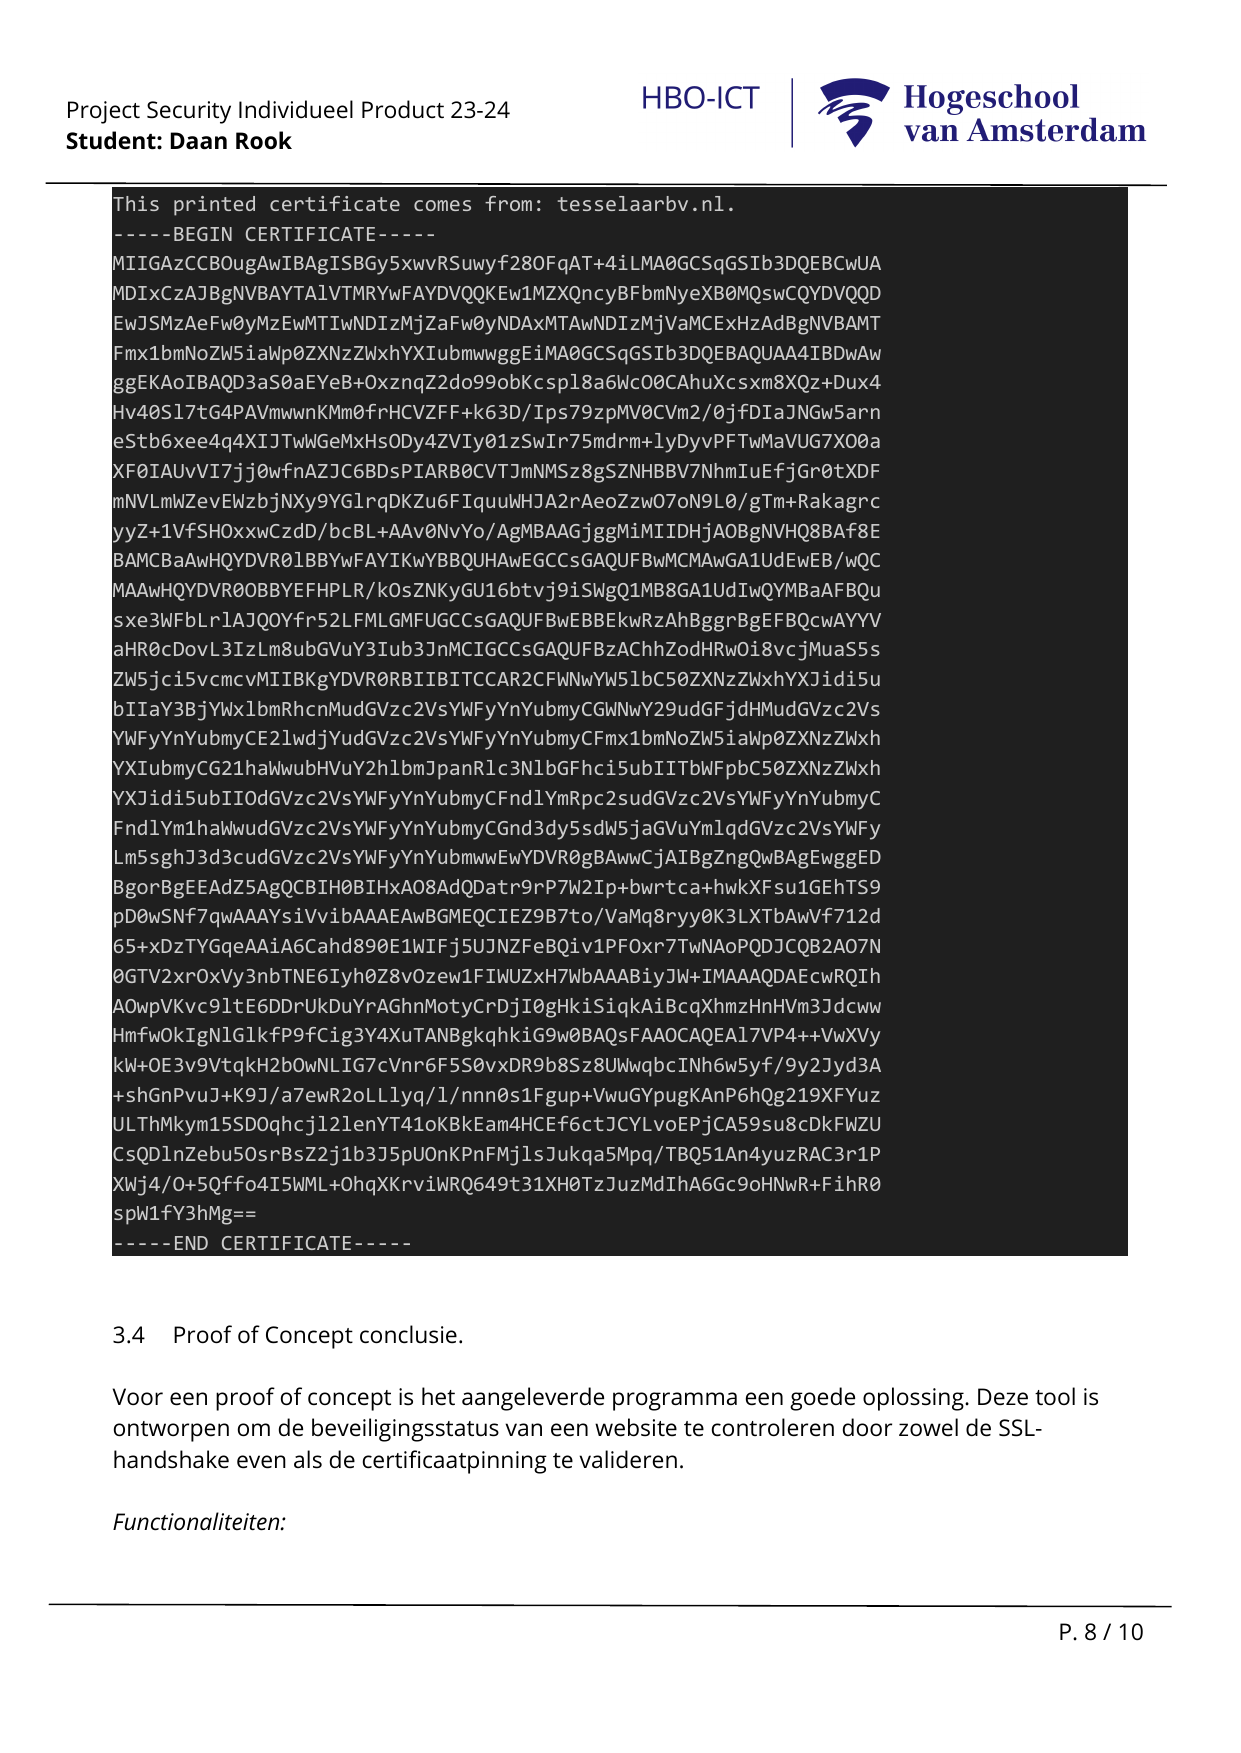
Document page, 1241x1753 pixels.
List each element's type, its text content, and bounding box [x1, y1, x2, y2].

text bIIaY3BjYWxlbmRhcnMudGVzc2VsYWFyYnYubmyCGWNwY29udGFjdHMudGVzc2Vs [112, 692, 1128, 722]
text YXIubmyCG21haWwubHVuY2hlbmJpanRlc3NlbGFhci5ubIITbWFpbC50ZXNzZWxh [112, 751, 1128, 781]
text ZW5jci5vcmcvMIIBKgYDVR0RBIIBITCCAR2CFWNwYW5lbC50ZXNzZWxhYXJidi5u [112, 662, 1128, 692]
text BAMCBaAwHQYDVR0lBBYwFAYIKwYBBQUHAwEGCCsGAQUFBwMCMAwGA1UdEwEB/wQC [112, 544, 1128, 573]
text XF0IAUvVI7jj0wfnAZJC6BDsPIARB0CVTJmNMSz8gSZNHBBV7NhmIuEfjGr0tXDF [112, 454, 1128, 484]
text 65+xDzTYGqeAAiA6Cahd890E1WIFj5UJNZFeBQiv1PFOxr7TwNAoPQDJCQB2AO7N [112, 929, 1128, 959]
text FndlYm1haWwudGVzc2VsYWFyYnYubmyCGnd3dy5sdW5jaGVuYmlqdGVzc2VsYWFy [112, 811, 1128, 841]
text MAAwHQYDVR0OBBYEFHPLR/kOsZNKyGU16btvj9iSWgQ1MB8GA1UdIwQYMBaAFBQu [112, 573, 1128, 603]
text -----BEGIN CERTIFICATE----- [112, 217, 1128, 247]
text Fmx1bmNoZW5iaWp0ZXNzZWxhYXIubmwwggEiMA0GCSqGSIb3DQEBAQUAA4IBDwAw [112, 336, 1128, 366]
text ULThMkym15SDOqhcjl2lenYT41oKBkEam4HCEf6ctJCYLvoEPjCA59su8cDkFWZU [112, 1108, 1128, 1137]
text BgorBgEEAdZ5AgQCBIH0BIHxAO8AdQDatr9rP7W2Ip+bwrtca+hwkXFsu1GEhTS9 [112, 870, 1128, 900]
text -----END CERTIFICATE----- [112, 1226, 1128, 1256]
text YXJidi5ubIIOdGVzc2VsYWFyYnYubmyCFndlYmRpc2sudGVzc2VsYWFyYnYubmyC [112, 781, 1128, 811]
text 0GTV2xrOxVy3nbTNE6Iyh0Z8vOzew1FIWUZxH7WbAAABiyJW+IMAAAQDAEcwRQIh [112, 959, 1128, 989]
text EwJSMzAeFw0yMzEwMTIwNDIzMjZaFw0yNDAxMTAwNDIzMjVaMCExHzAdBgNVBAMT [112, 306, 1128, 336]
text HmfwOkIgNlGlkfP9fCig3Y4XuTANBgkqhkiG9w0BAQsFAAOCAQEAl7VP4++VwXVy [112, 1019, 1128, 1048]
text XWj4/O+5Qffo4I5WML+OhqXKrviWRQ649t31XH0TzJuzMdIhA6Gc9oHNwR+FihR0 [112, 1167, 1128, 1197]
text MDIxCzAJBgNVBAYTAlVTMRYwFAYDVQQKEw1MZXQncyBFbmNyeXB0MQswCQYDVQQD [112, 276, 1128, 306]
text Lm5sghJ3d3cudGVzc2VsYWFyYnYubmwwEwYDVR0gBAwwCjAIBgZngQwBAgEwggED [112, 841, 1128, 870]
text CsQDlnZebu5OsrBsZ2j1b3J5pUOnKPnFMjlsJukqa5Mpq/TBQ51An4yuzRAC3r1P [112, 1137, 1128, 1167]
text +shGnPvuJ+K9J/a7ewR2oLLlyq/l/nnn0s1Fgup+VwuGYpugKAnP6hQg219XFYuz [112, 1078, 1128, 1108]
text This printed certificate comes from: tesselaarbv.nl. [112, 187, 1128, 217]
text spW1fY3hMg== [112, 1197, 1128, 1226]
text Hv40Sl7tG4PAVmwwnKMm0frHCVZFF+k63D/Ips79zpMV0CVm2/0jfDIaJNGw5arn [112, 395, 1128, 425]
text kW+OE3v9VtqkH2bOwNLIG7cVnr6F5S0vxDR9b8Sz8UWwqbcINh6w5yf/9y2Jyd3A [112, 1048, 1128, 1078]
text ggEKAoIBAQD3aS0aEYeB+OxznqZ2do99obKcspl8a6WcO0CAhuXcsxm8XQz+Dux4 [112, 366, 1128, 395]
text pD0wSNf7qwAAAYsiVvibAAAEAwBGMEQCIEZ9B7to/VaMq8ryy0K3LXTbAwVf712d [112, 900, 1128, 929]
text mNVLmWZevEWzbjNXy9YGlrqDKZu6FIquuWHJA2rAeoZzwO7oN9L0/gTm+Rakagrc [112, 484, 1128, 514]
text yyZ+1VfSHOxxwCzdD/bcBL+AAv0NvYo/AgMBAAGjggMiMIIDHjAOBgNVHQ8BAf8E [112, 514, 1128, 544]
text MIIGAzCCBOugAwIBAgISBGy5xwvRSuwyf28OFqAT+4iLMA0GCSqGSIb3DQEBCwUA [112, 247, 1128, 276]
text AOwpVKvc9ltE6DDrUkDuYrAGhnMotyCrDjI0gHkiSiqkAiBcqXhmzHnHVm3Jdcww [112, 989, 1128, 1019]
text Proof of Concept conclusie. [112, 1319, 1128, 1350]
picture [637, 73, 1150, 152]
text sxe3WFbLrlAJQOYfr52LFMLGMFUGCCsGAQUFBwEBBEkwRzAhBggrBgEFBQcwAYYV [112, 603, 1128, 633]
text eStb6xee4q4XIJTwWGeMxHsODy4ZVIy01zSwIr75mdrm+lyDyvPFTwMaVUG7XO0a [112, 425, 1128, 454]
text YWFyYnYubmyCE2lwdjYudGVzc2VsYWFyYnYubmyCFmx1bmNoZW5iaWp0ZXNzZWxh [112, 722, 1128, 751]
text aHR0cDovL3IzLm8ubGVuY3Iub3JnMCIGCCsGAQUFBzAChhZodHRwOi8vcjMuaS5s [112, 633, 1128, 662]
list Voor een proof of concept is het aangeleverde programma een goede oplossing. Deze tool is ontworpen om de beveiligingsstatus van een website te controleren door zowel de SSL-handshake even als de certificaatpinning te valideren. [112, 1381, 1128, 1475]
list Functionaliteiten: [112, 1506, 1128, 1537]
